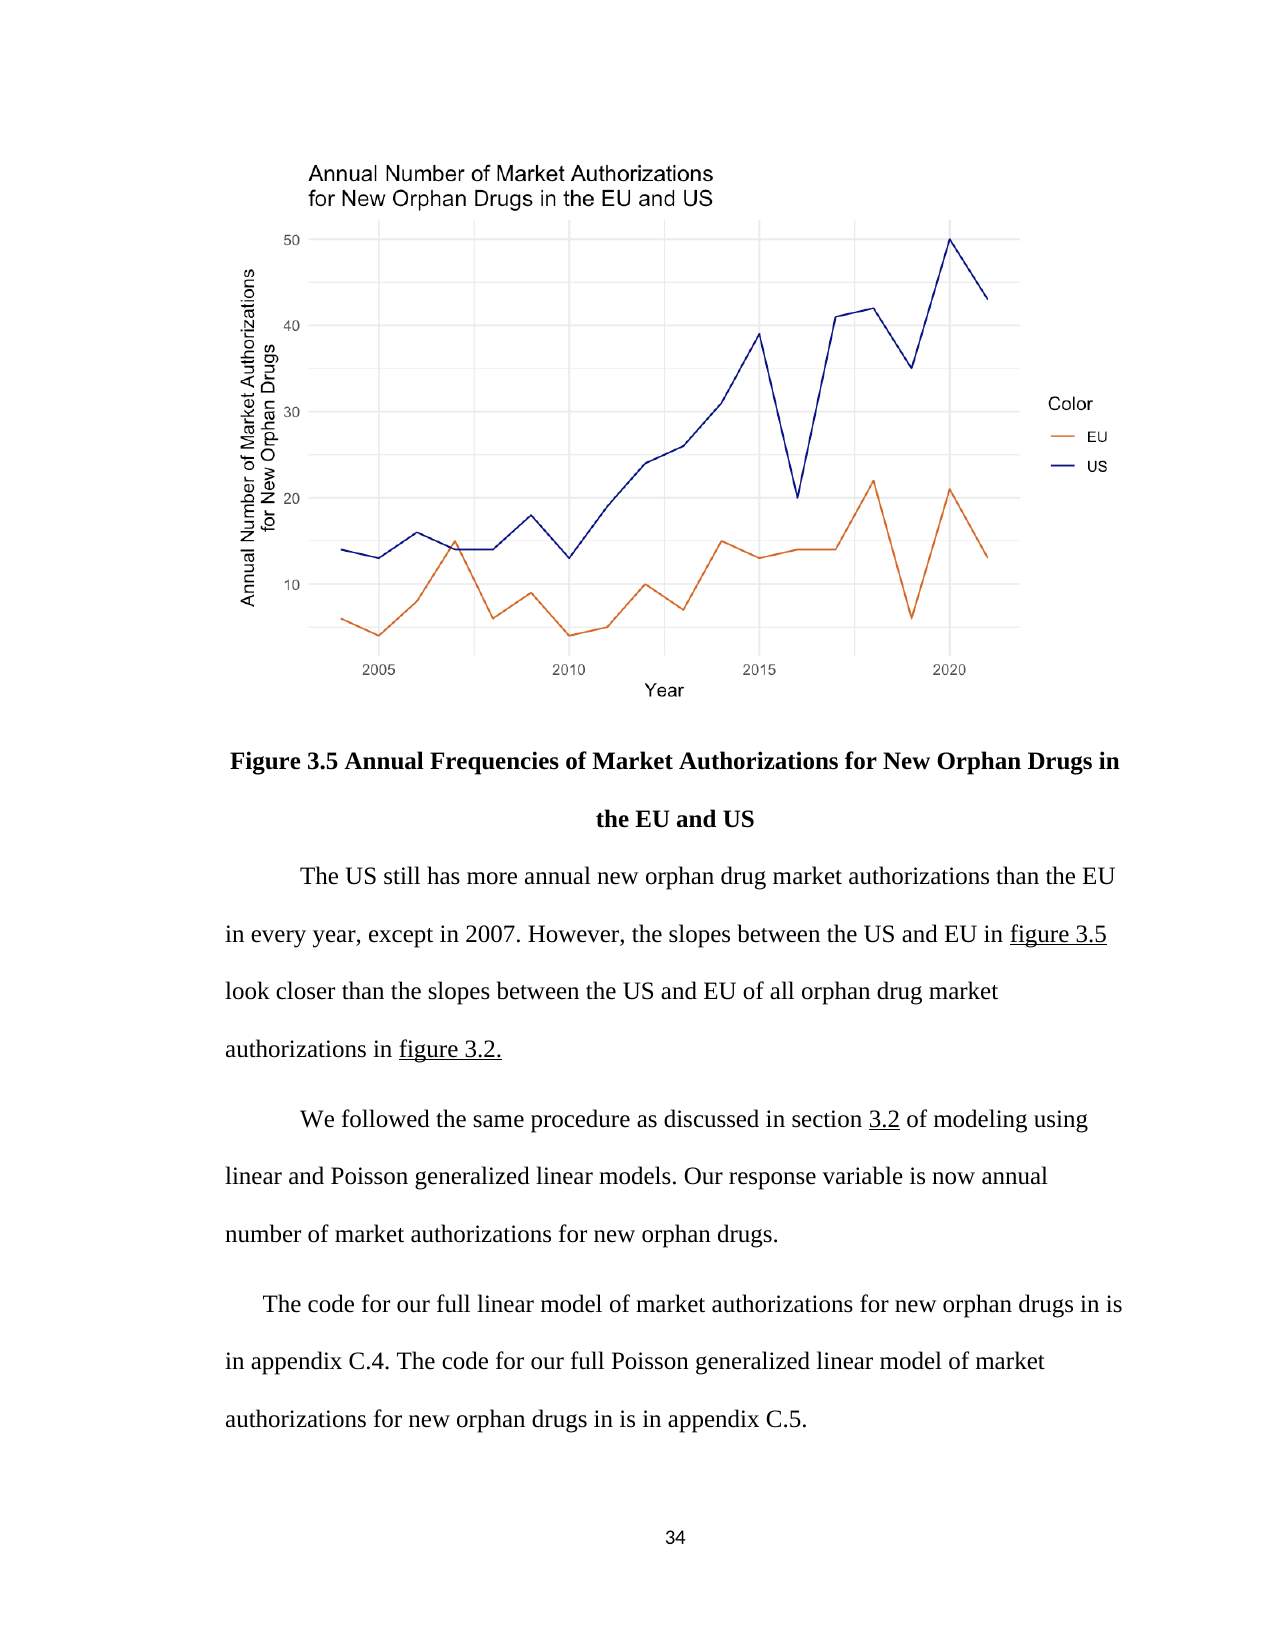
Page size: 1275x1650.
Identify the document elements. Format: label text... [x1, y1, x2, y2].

text Figure 3.5 Annual Frequencies of Market Authorizations for New Orphan Drugs in the EU and US [225, 746, 1125, 833]
text We followed the same procedure as discussed in section 3.2 of modeling using linear and Poisson generalized linear models. Our response variable is now annual number of market authorizations for new orphan drugs. [225, 1104, 1125, 1248]
text The US still has more annual new orphan drug market authorizations than the EU in every year, except in 2007. However, the slopes between the US and EU in figure 3.5 look closer than the slopes between the US and EU of all orphan drug market authorizations in figure 3.2. [225, 861, 1125, 1063]
text The code for our full linear model of market authorizations for new orphan drugs in is in appendix C.4. The code for our full Poisson generalized linear model of market authorizations for new orphan drugs in is in appendix C.5. [225, 1289, 1125, 1433]
picture [225, 150, 1125, 709]
